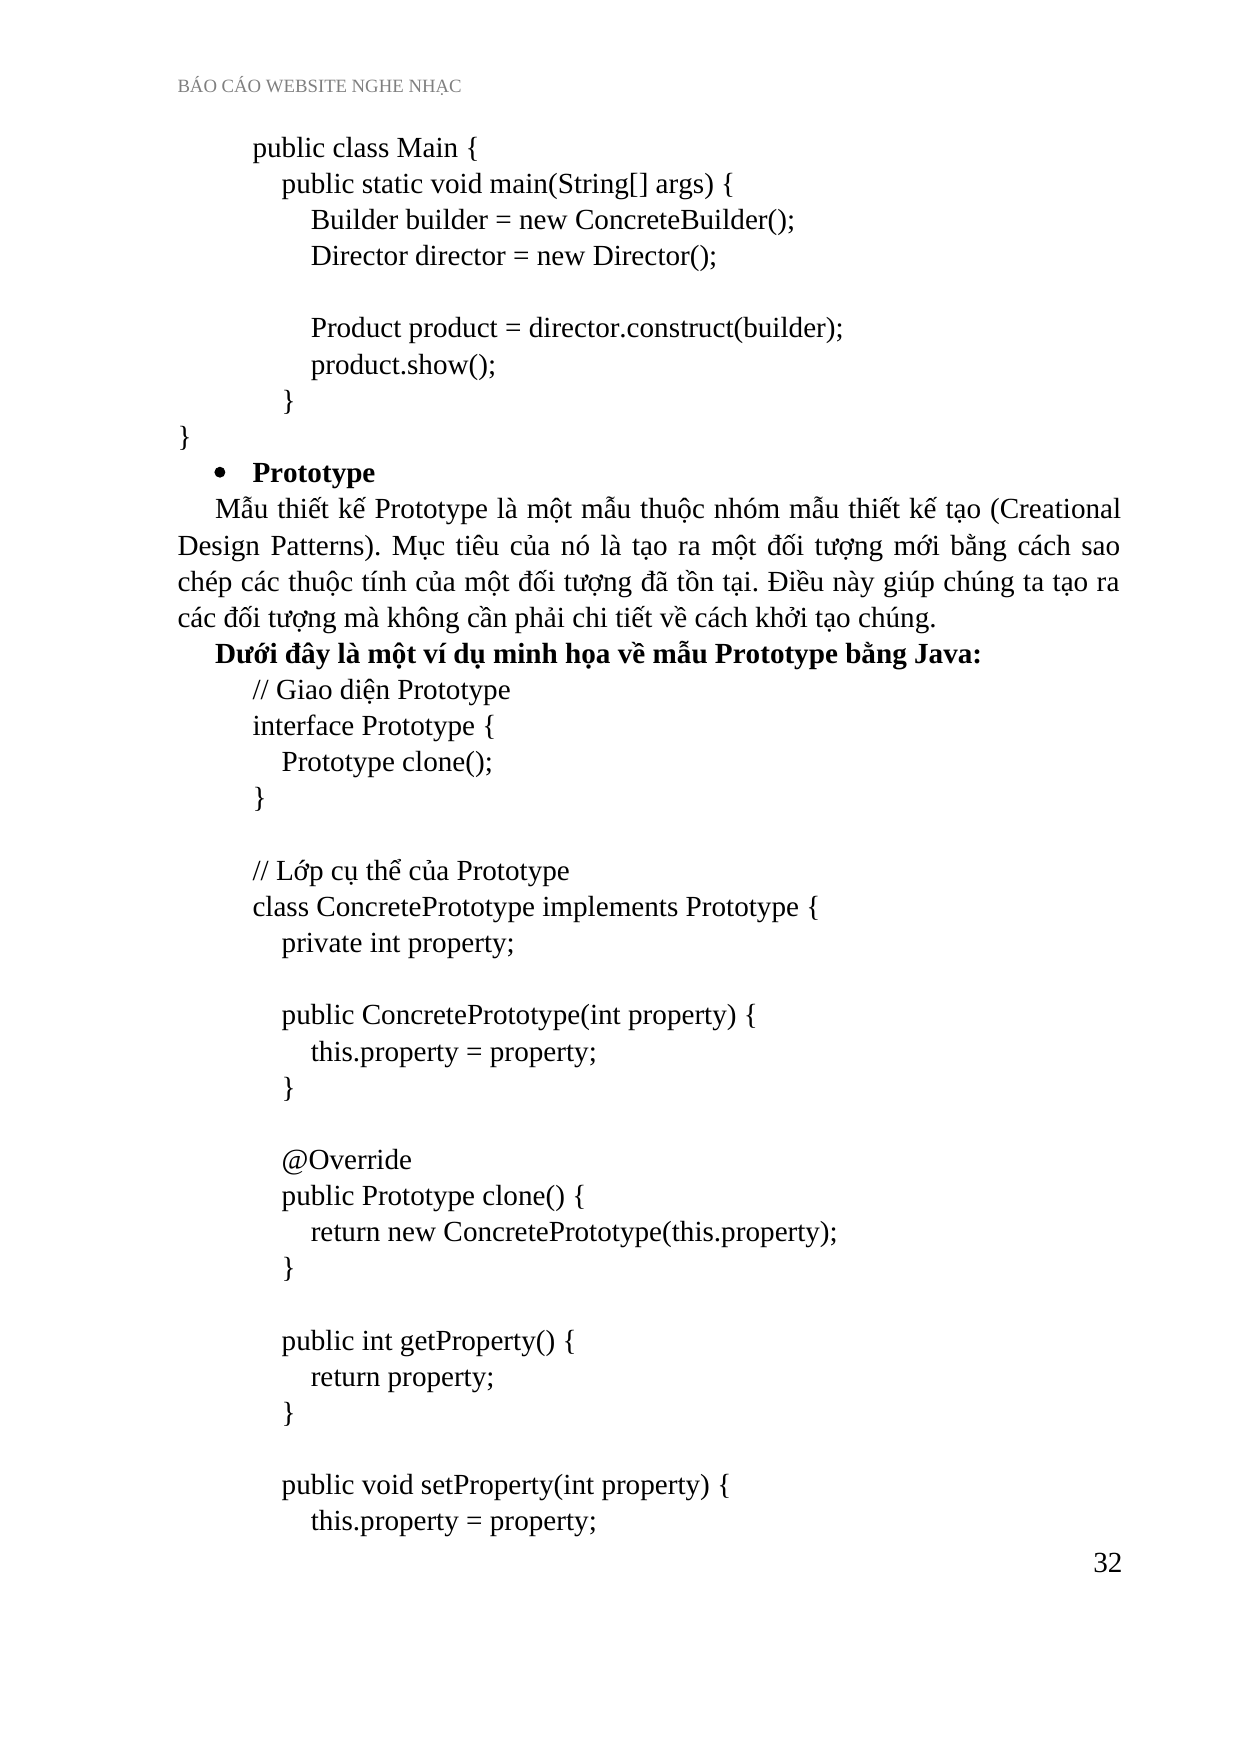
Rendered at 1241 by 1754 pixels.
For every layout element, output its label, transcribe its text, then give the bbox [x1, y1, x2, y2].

list } [252, 1070, 1122, 1103]
list public class Main { [252, 130, 1122, 163]
list public ConcretePrototype(int property) { [252, 997, 1122, 1031]
list return new ConcretePrototype(this.property); [252, 1214, 1122, 1248]
list interface Prototype { [252, 708, 1122, 742]
list Prototype [215, 455, 1122, 489]
list return property; [252, 1359, 1122, 1392]
list this.property = property; [252, 1034, 1122, 1067]
list public int getProperty() { [252, 1323, 1122, 1356]
list } [252, 781, 1122, 814]
list Director director = new Director(); [252, 238, 1122, 272]
list Product product = director.construct(builder); [252, 311, 1122, 344]
list Dưới đây là một ví dụ minh họa về mẫu Prototype bằng Java: [177, 636, 1122, 669]
list Builder builder = new ConcreteBuilder(); [252, 202, 1122, 236]
list Mẫu thiết kế Prototype là một mẫu thuộc nhóm mẫu thiết kế tạo (Creational Design Patterns). Mục tiêu của nó là tạo ra một đối tượng mới bằng cách sao chép các thuộc tính của một đối tượng đã tồn tại. Điều này giúp chúng ta tạo ra các đối tượng mà không cần phải chi tiết về cách khởi tạo chúng. [177, 491, 1122, 633]
list public static void main(String[] args) { [252, 166, 1122, 199]
list } [177, 419, 1122, 453]
list } [252, 383, 1122, 416]
list } [252, 1395, 1122, 1429]
list public Prototype clone() { [252, 1178, 1122, 1212]
list private int property; [252, 925, 1122, 959]
list // Lớp cụ thể của Prototype [252, 853, 1122, 886]
list Prototype clone(); [252, 744, 1122, 778]
list public void setProperty(int property) { [252, 1467, 1122, 1501]
list // Giao diện Prototype [252, 672, 1122, 706]
list } [252, 1251, 1122, 1284]
list @Override [252, 1142, 1122, 1176]
list product.show(); [252, 347, 1122, 380]
list class ConcretePrototype implements Prototype { [252, 889, 1122, 923]
list this.property = property; [252, 1503, 1122, 1537]
